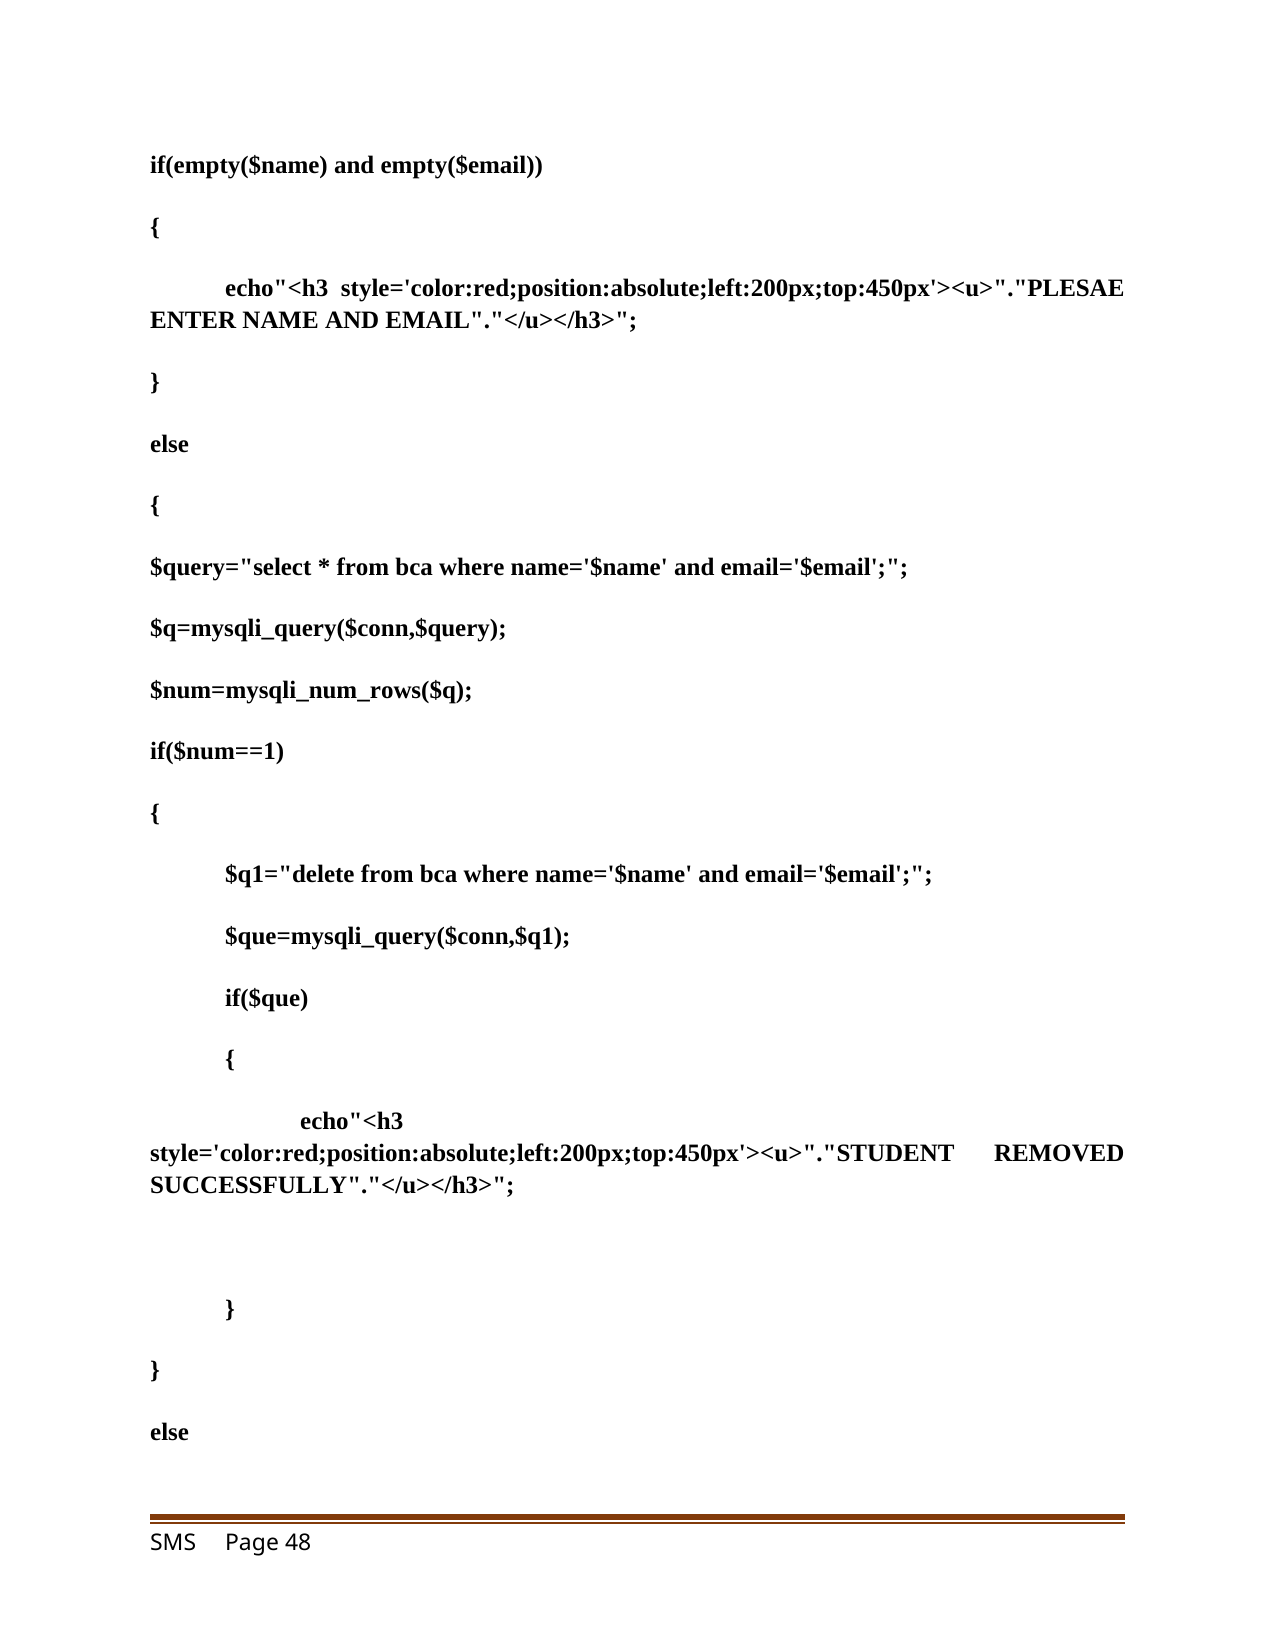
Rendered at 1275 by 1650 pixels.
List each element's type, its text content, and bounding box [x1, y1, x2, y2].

text $num=mysqli_num_rows($q); [150, 675, 1125, 704]
text else [150, 429, 1125, 457]
text if(empty($name) and empty($email)) [150, 150, 1125, 179]
text else [150, 1417, 1125, 1446]
text { [150, 212, 1125, 240]
text echo"<h3 style='color:red;position:absolute;left:200px;top:450px'><u>"."STUDENT REMOVED SUCCESSFULLY"."</u></h3>"; [150, 1106, 1125, 1199]
text $que=mysqli_query($conn,$q1); [150, 921, 1125, 950]
text $q=mysqli_query($conn,$query); [150, 613, 1125, 642]
text { [150, 798, 1125, 827]
text echo"<h3 style='color:red;position:absolute;left:200px;top:450px'><u>"."PLESAE ENTER NAME AND EMAIL"."</u></h3>"; [150, 273, 1125, 334]
text if($que) [150, 983, 1125, 1011]
text { [150, 1044, 1125, 1073]
text if($num==1) [150, 736, 1125, 765]
text { [150, 490, 1125, 519]
text } [150, 367, 1125, 396]
text } [150, 1355, 1125, 1384]
text $query="select * from bca where name='$name' and email='$email';"; [150, 552, 1125, 581]
text } [150, 1294, 1125, 1322]
text $q1="delete from bca where name='$name' and email='$email';"; [150, 859, 1125, 888]
